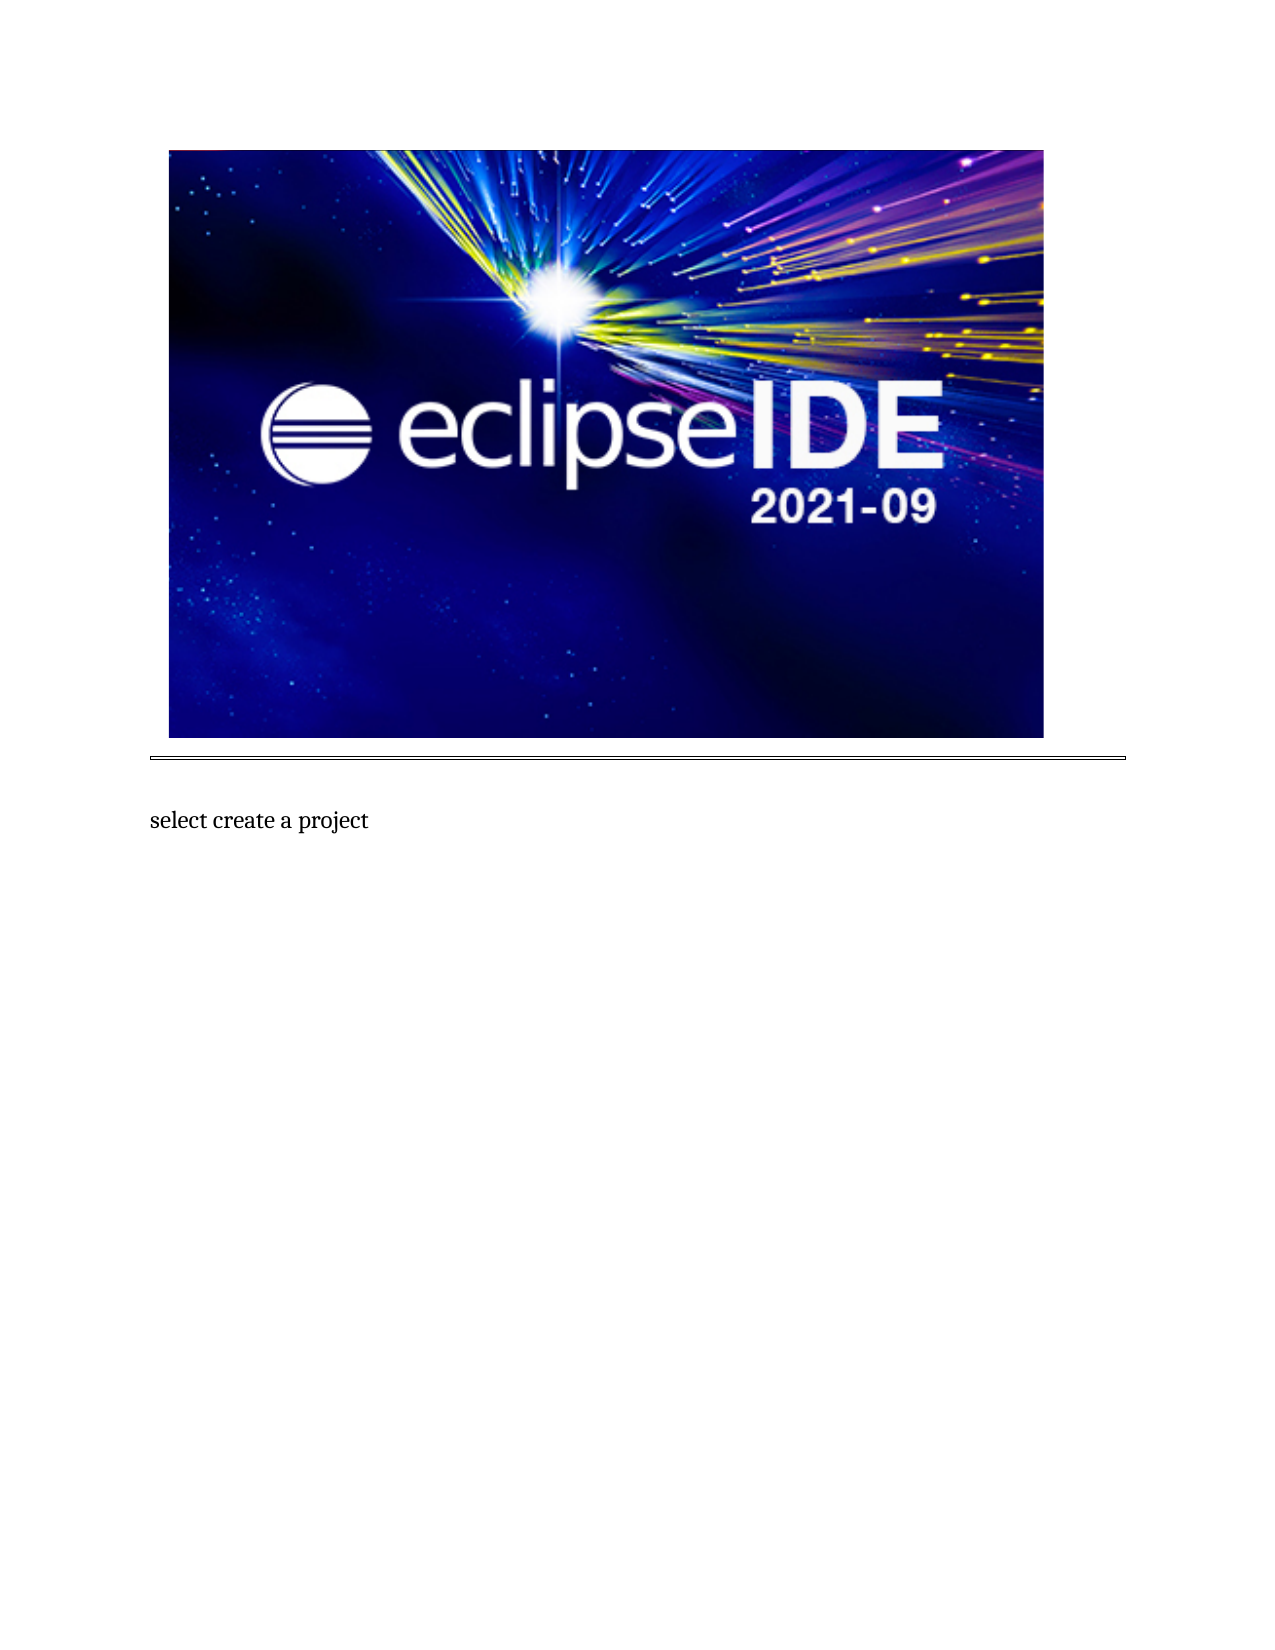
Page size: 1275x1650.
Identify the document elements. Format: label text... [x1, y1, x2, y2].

picture [168, 150, 1044, 738]
text select create a project [150, 806, 1125, 834]
